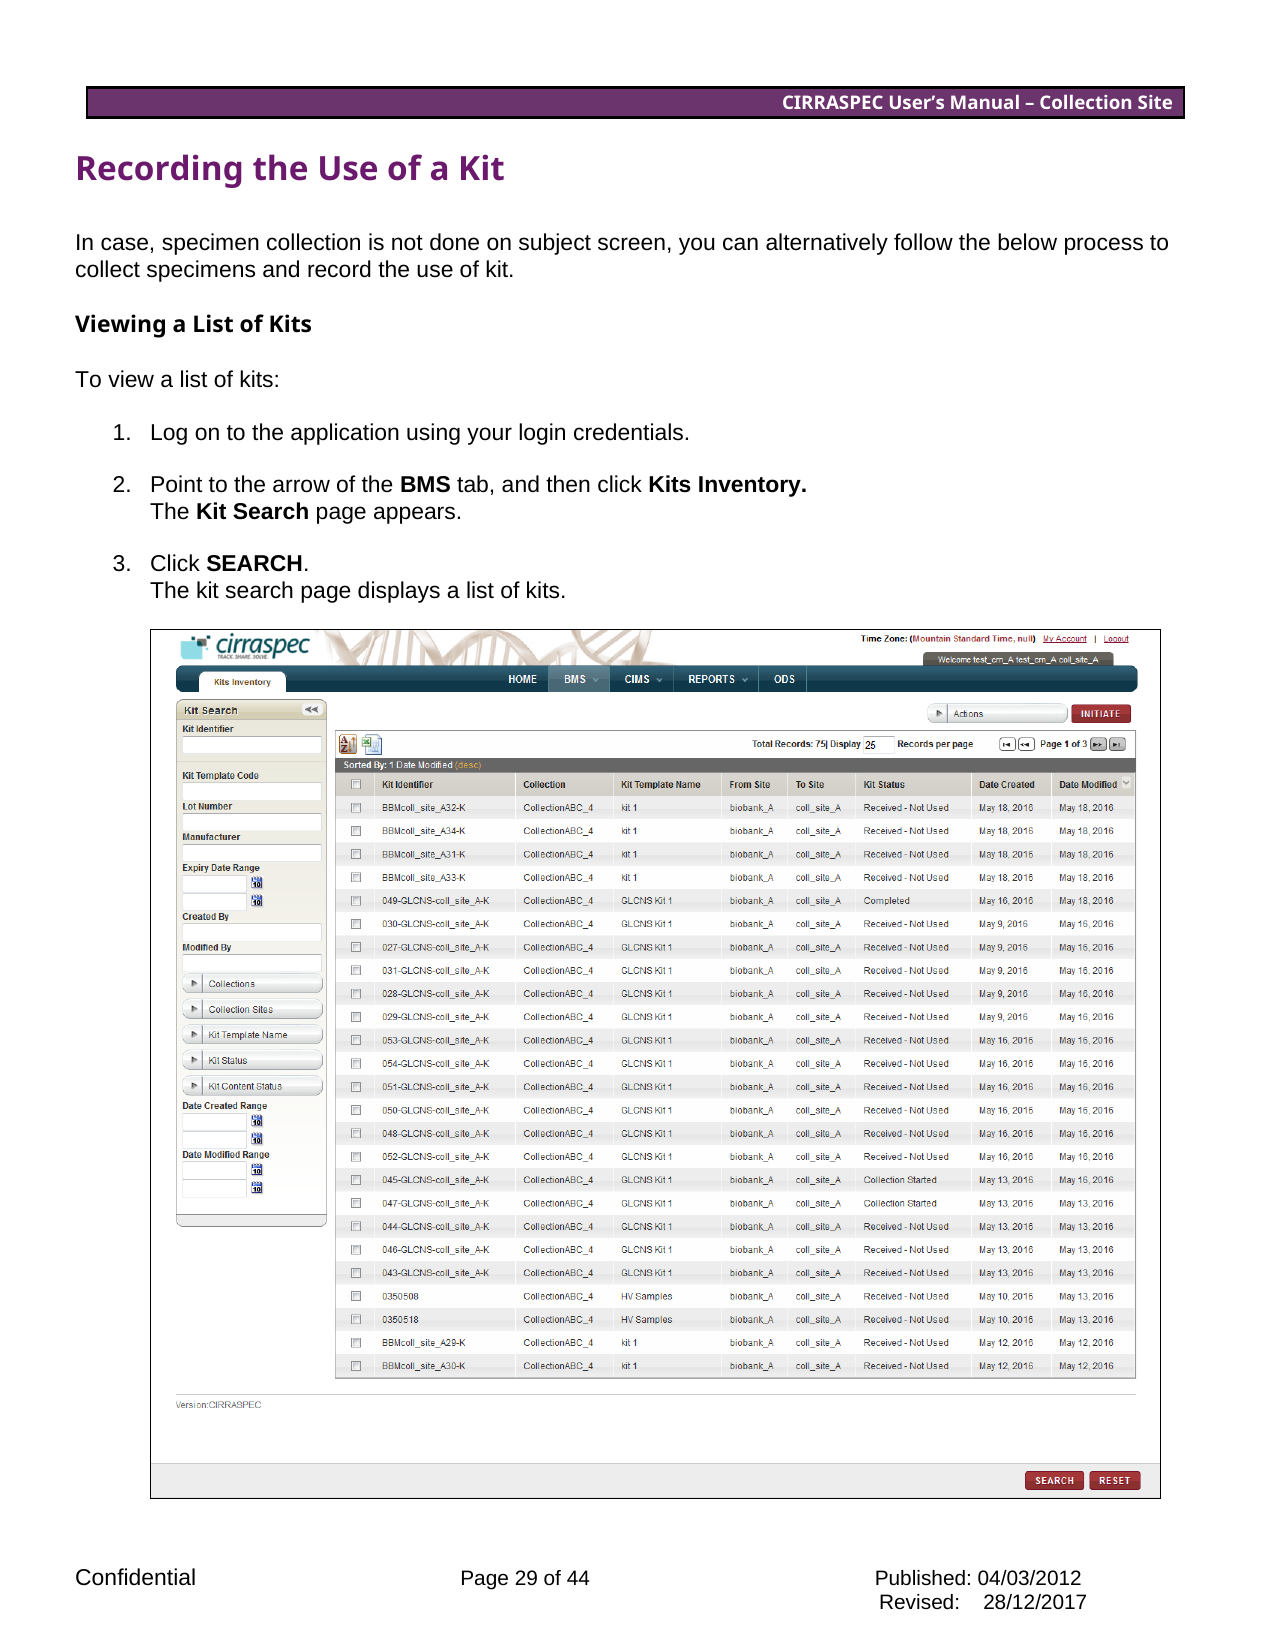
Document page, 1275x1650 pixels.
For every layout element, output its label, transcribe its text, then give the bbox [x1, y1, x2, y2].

subtitle Viewing a List of Kits [75, 308, 1181, 339]
subtitle Recording the Use of a Kit [75, 145, 1181, 190]
list Point to the arrow of the BMS tab, and then click Kits Inventory. The Kit Search page appears. [112, 471, 1125, 550]
text To view a list of kits: [75, 366, 1125, 392]
list Click SEARCH. The kit search page displays a list of kits. [112, 550, 1125, 603]
text In case, specimen collection is not done on subject screen, you can alternatively follow the below process to collect specimens and record the use of kit. [75, 229, 1181, 282]
list Log on to the application using your login credentials. [112, 418, 1125, 445]
picture [151, 630, 1160, 1498]
